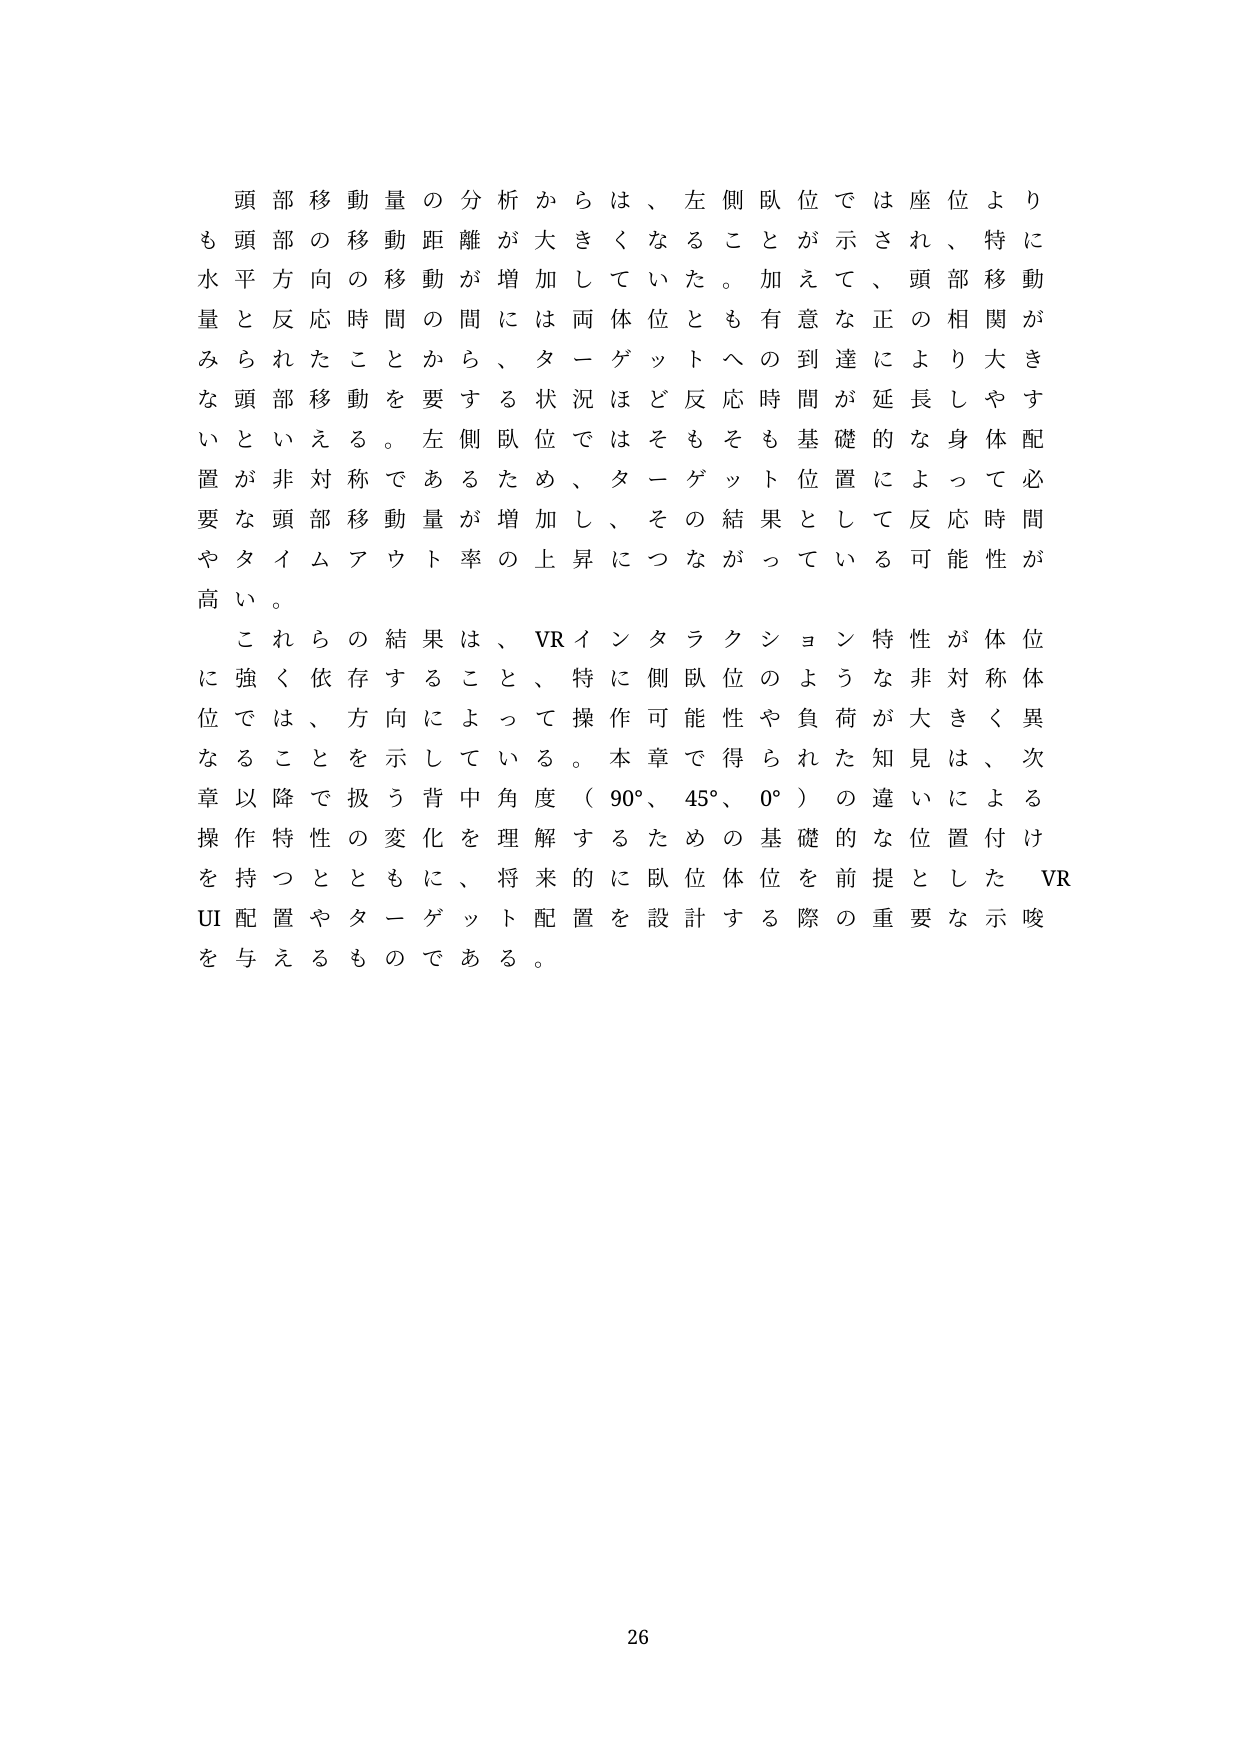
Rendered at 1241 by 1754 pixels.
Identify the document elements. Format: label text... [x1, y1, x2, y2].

text 頭部移動量の分析からは、左側臥位では座位よりも頭部の移動距離が大きくなることが示され、特に水平方向の移動が増加していた。加えて、頭部移動量と反応時間の間には両体位とも有意な正の相関がみられたことから、ターゲットへの到達により大きな頭部移動を要する状況ほど反応時間が延長しやすいといえる。左側臥位ではそもそも基礎的な身体配置が非対称であるため、ターゲット位置によって必要な頭部移動量が増加し、その結果として反応時間やタイムアウト率の上昇につながっている可能性が高い。 [197, 179, 1078, 618]
text これらの結果は、VR インタラクション特性が体位に強く依存すること、特に側臥位のような非対称体位では、方向によって操作可能性や負荷が大きく異なることを示している。本章で得られた知見は、次章以降で扱う背中角度（90°、45°、0°）の違いによる操作特性の変化を理解するための基礎的な位置付けを持つとともに、将来的に臥位体位を前提とした VR UI 配置やターゲット配置を設計する際の重要な示唆を与えるものである。 [197, 618, 1078, 977]
